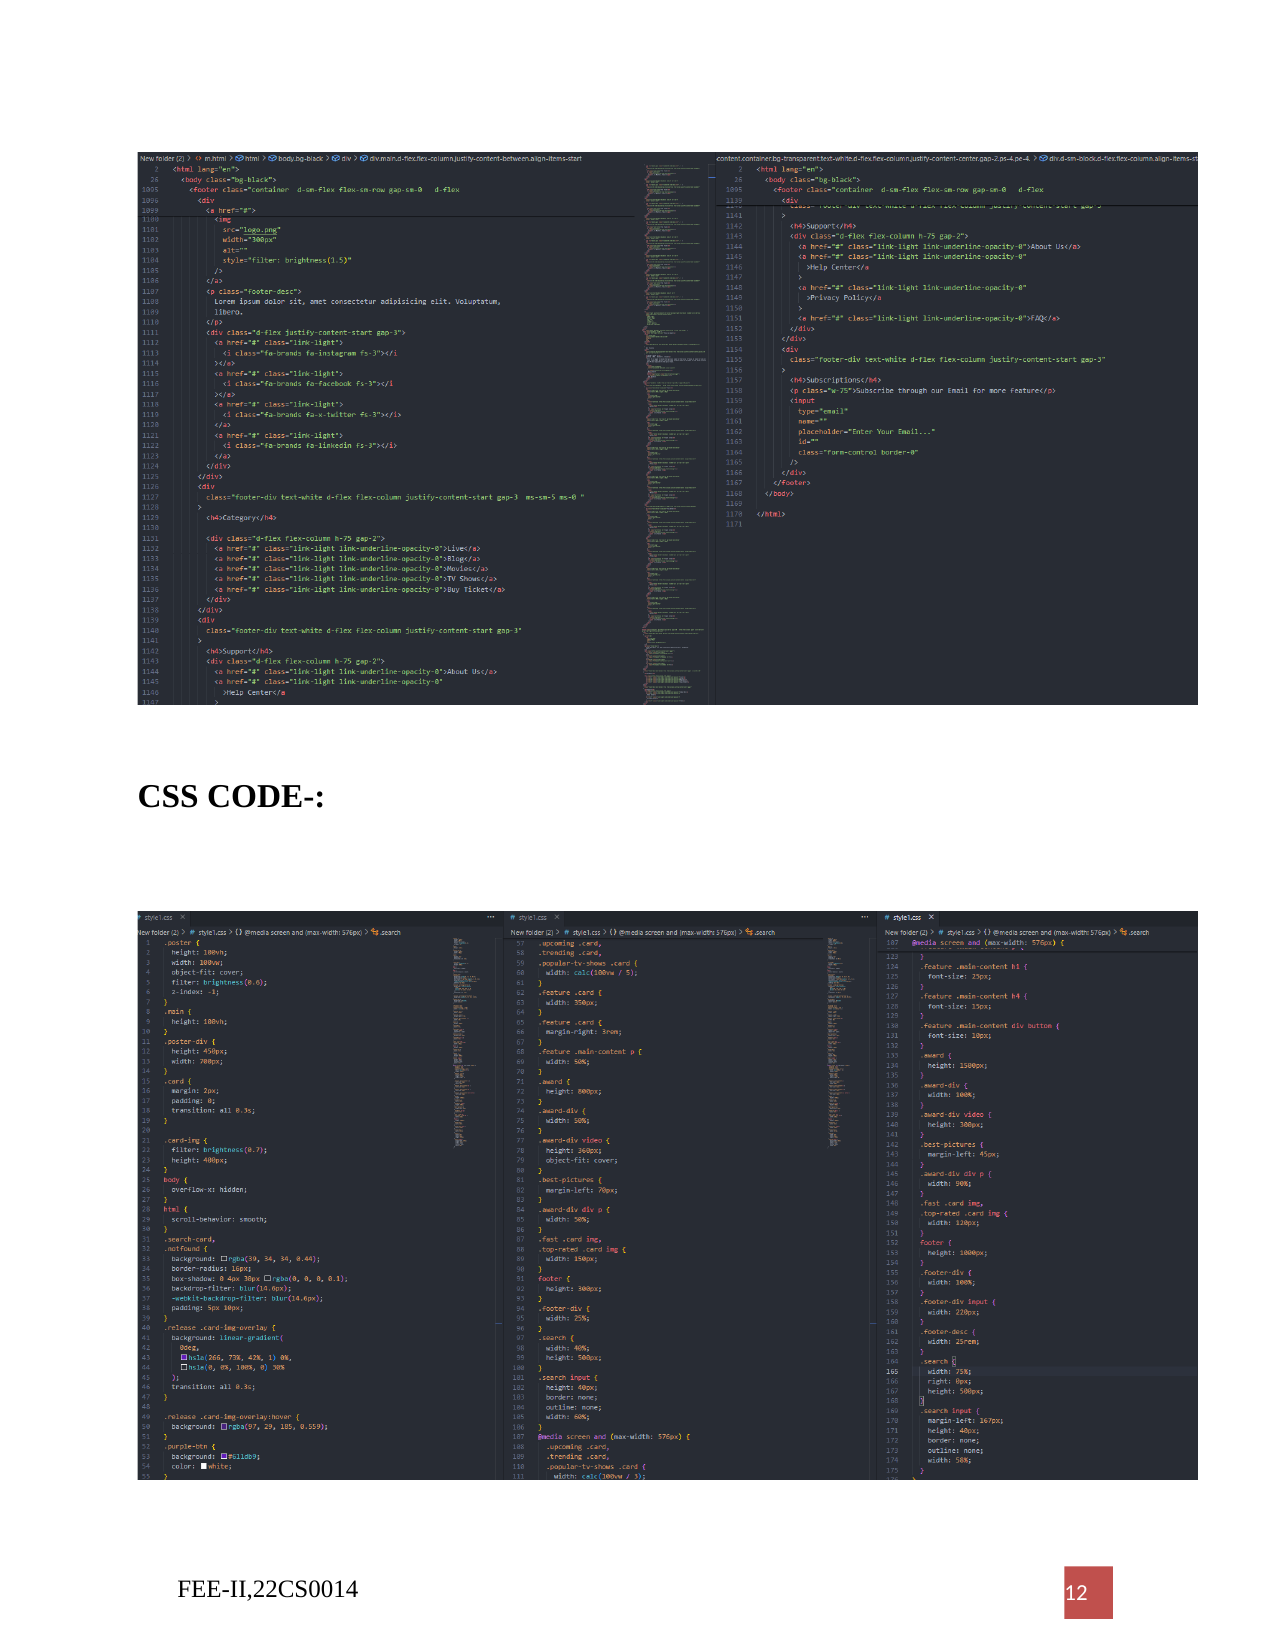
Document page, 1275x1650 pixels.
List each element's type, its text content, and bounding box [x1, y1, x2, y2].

text FEE-II,22CS0014 [177, 1574, 1198, 1603]
text CSS CODE-: [137, 776, 1198, 815]
picture [137, 911, 1198, 1480]
picture [137, 152, 1198, 705]
